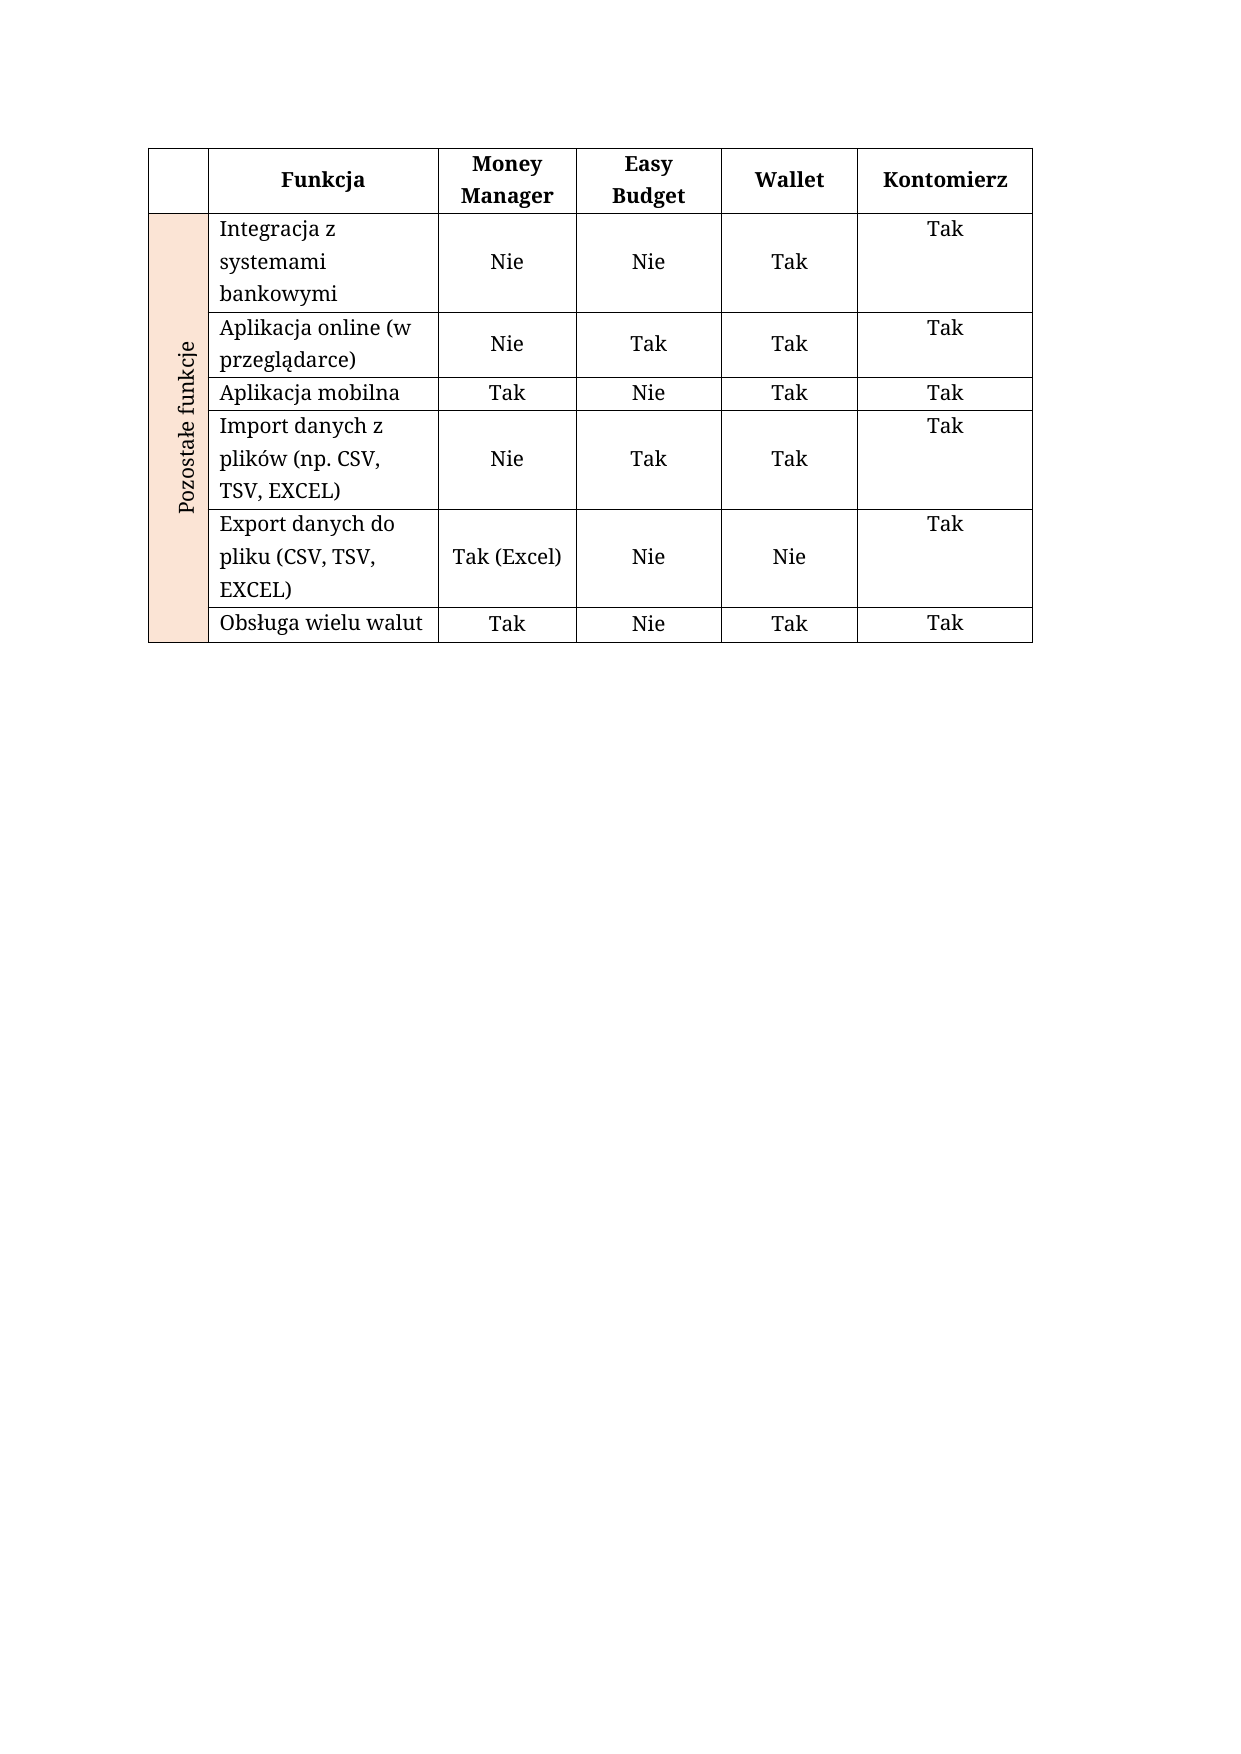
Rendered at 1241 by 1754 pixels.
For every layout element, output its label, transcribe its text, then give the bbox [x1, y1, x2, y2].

table_cell Tak [439, 378, 576, 410]
table_cell Aplikacja mobilna [209, 378, 438, 410]
table_header Money Manager [439, 149, 576, 213]
table_cell Nie [439, 411, 576, 508]
table_cell Nie [439, 214, 576, 312]
table_header Easy Budget [577, 149, 721, 213]
table_cell Tak [858, 313, 1032, 377]
table_cell Tak [722, 378, 857, 410]
table_cell Obsługa wielu walut [209, 608, 438, 642]
table_cell Aplikacja online (w przeglądarce) [209, 313, 438, 377]
table_cell Integracja z systemami bankowymi [209, 214, 438, 312]
table_cell Tak [858, 608, 1032, 642]
table_cell Tak [858, 510, 1032, 607]
table_cell Tak [577, 411, 721, 508]
table_cell Nie [577, 214, 721, 312]
table_cell Tak [722, 608, 857, 642]
table_header Funkcja [209, 149, 438, 213]
table_cell Tak [722, 411, 857, 508]
table_cell Tak [439, 608, 576, 642]
table_cell Nie [722, 510, 857, 607]
table_cell Tak [722, 214, 857, 312]
table_cell Nie [577, 608, 721, 642]
table_header [149, 149, 208, 213]
table_cell Tak [858, 411, 1032, 508]
table_cell Nie [577, 378, 721, 410]
table_cell Export danych do pliku (CSV, TSV, EXCEL) [209, 510, 438, 607]
table_header Kontomierz [858, 149, 1032, 213]
table_cell Import danych z plików (np. CSV, TSV, EXCEL) [209, 411, 438, 508]
table_header Wallet [722, 149, 857, 213]
table_cell Tak [577, 313, 721, 377]
table_cell Nie [577, 510, 721, 607]
table_cell Tak [858, 378, 1032, 410]
table_cell Tak (Excel) [439, 510, 576, 607]
table_cell Tak [858, 214, 1032, 312]
table_cell Pozostałe funkcje [149, 214, 208, 642]
table_cell Nie [439, 313, 576, 377]
table_cell Tak [722, 313, 857, 377]
